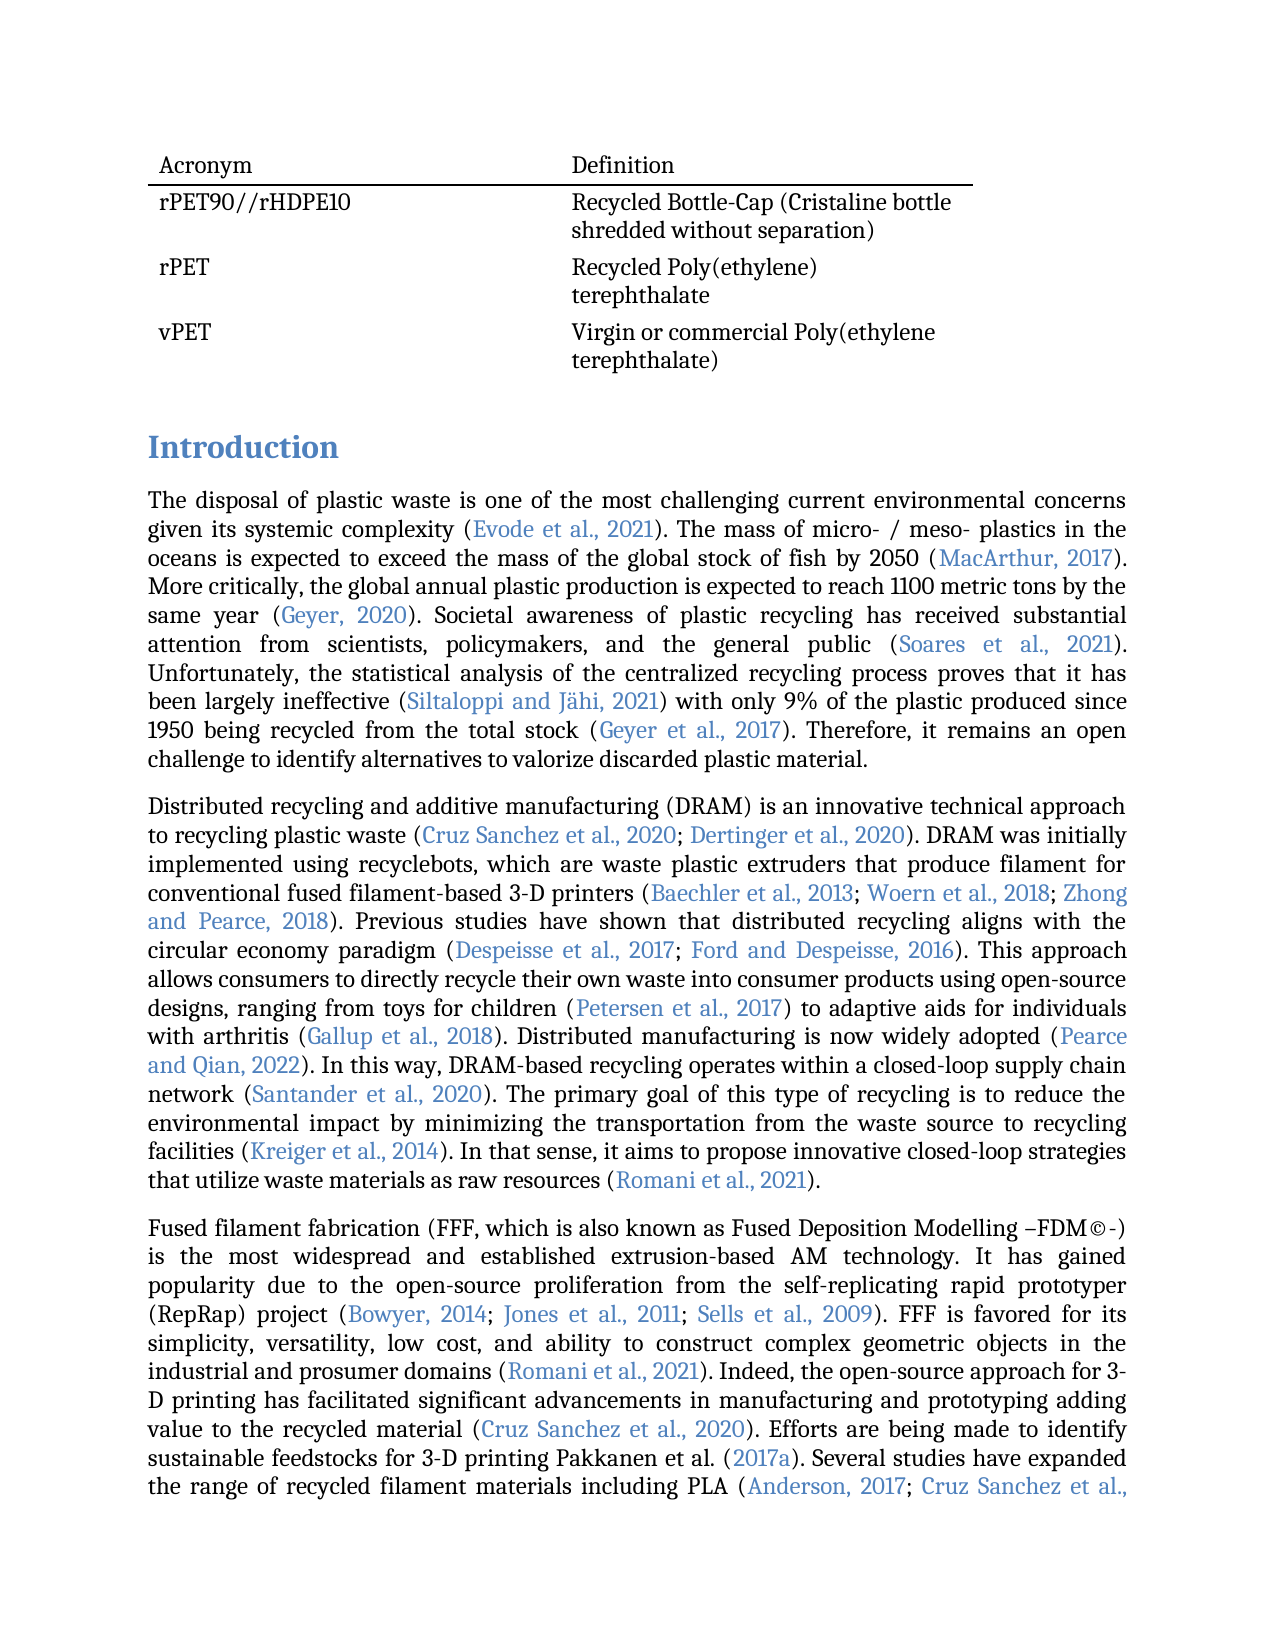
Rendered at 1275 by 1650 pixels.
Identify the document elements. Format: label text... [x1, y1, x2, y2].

table_header Definition [560, 148, 973, 184]
table_cell Virgin or commercial Poly(ethylene terephthalate) [560, 314, 973, 379]
table_cell Recycled Bottle-Cap (Cristaline bottle shredded without separation) [560, 186, 973, 249]
text Distributed recycling and additive manufacturing (DRAM) is an innovative technical approach to recycling plastic waste (Cruz Sanchez et al., 2020; Dertinger et al., 2020). DRAM was initially implemented using recyclebots, which are waste plastic extruders that produce filament for conventional fused filament-based 3-D printers (Baechler et al., 2013; Woern et al., 2018; Zhong and Pearce, 2018). Previous studies have shown that distributed recycling aligns with the circular economy paradigm (Despeisse et al., 2017; Ford and Despeisse, 2016). This approach allows consumers to directly recycle their own waste into consumer products using open-source designs, ranging from toys for children (Petersen et al., 2017) to adaptive aids for individuals with arthritis (Gallup et al., 2018). Distributed manufacturing is now widely adopted (Pearce and Qian, 2022). In this way, DRAM-based recycling operates within a closed-loop supply chain network (Santander et al., 2020). The primary goal of this type of recycling is to reduce the environmental impact by minimizing the transportation from the waste source to recycling facilities (Kreiger et al., 2014). In that sense, it aims to propose innovative closed-loop strategies that utilize waste materials as raw resources (Romani et al., 2021). [148, 792, 1127, 1195]
table_cell rPET [148, 249, 560, 314]
table_cell rPET90//rHDPE10 [148, 186, 560, 249]
table_cell vPET [148, 314, 560, 379]
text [148, 1213, 1127, 1501]
table_header Acronym [148, 148, 560, 184]
subtitle Introduction [148, 429, 1127, 467]
text The disposal of plastic waste is one of the most challenging current environmental concerns given its systemic complexity (Evode et al., 2021). The mass of micro- / meso- plastics in the oceans is expected to exceed the mass of the global stock of fish by 2050 (MacArthur, 2017). More critically, the global annual plastic production is expected to reach 1100 metric tons by the same year (Geyer, 2020). Societal awareness of plastic recycling has received substantial attention from scientists, policymakers, and the general public (Soares et al., 2021). Unfortunately, the statistical analysis of the centralized recycling process proves that it has been largely ineffective (Siltaloppi and Jähi, 2021) with only 9% of the plastic produced since 1950 being recycled from the total stock (Geyer et al., 2017). Therefore, it remains an open challenge to identify alternatives to valorize discarded plastic material. [148, 486, 1127, 773]
table_cell Recycled Poly(ethylene) terephthalate [560, 249, 973, 314]
